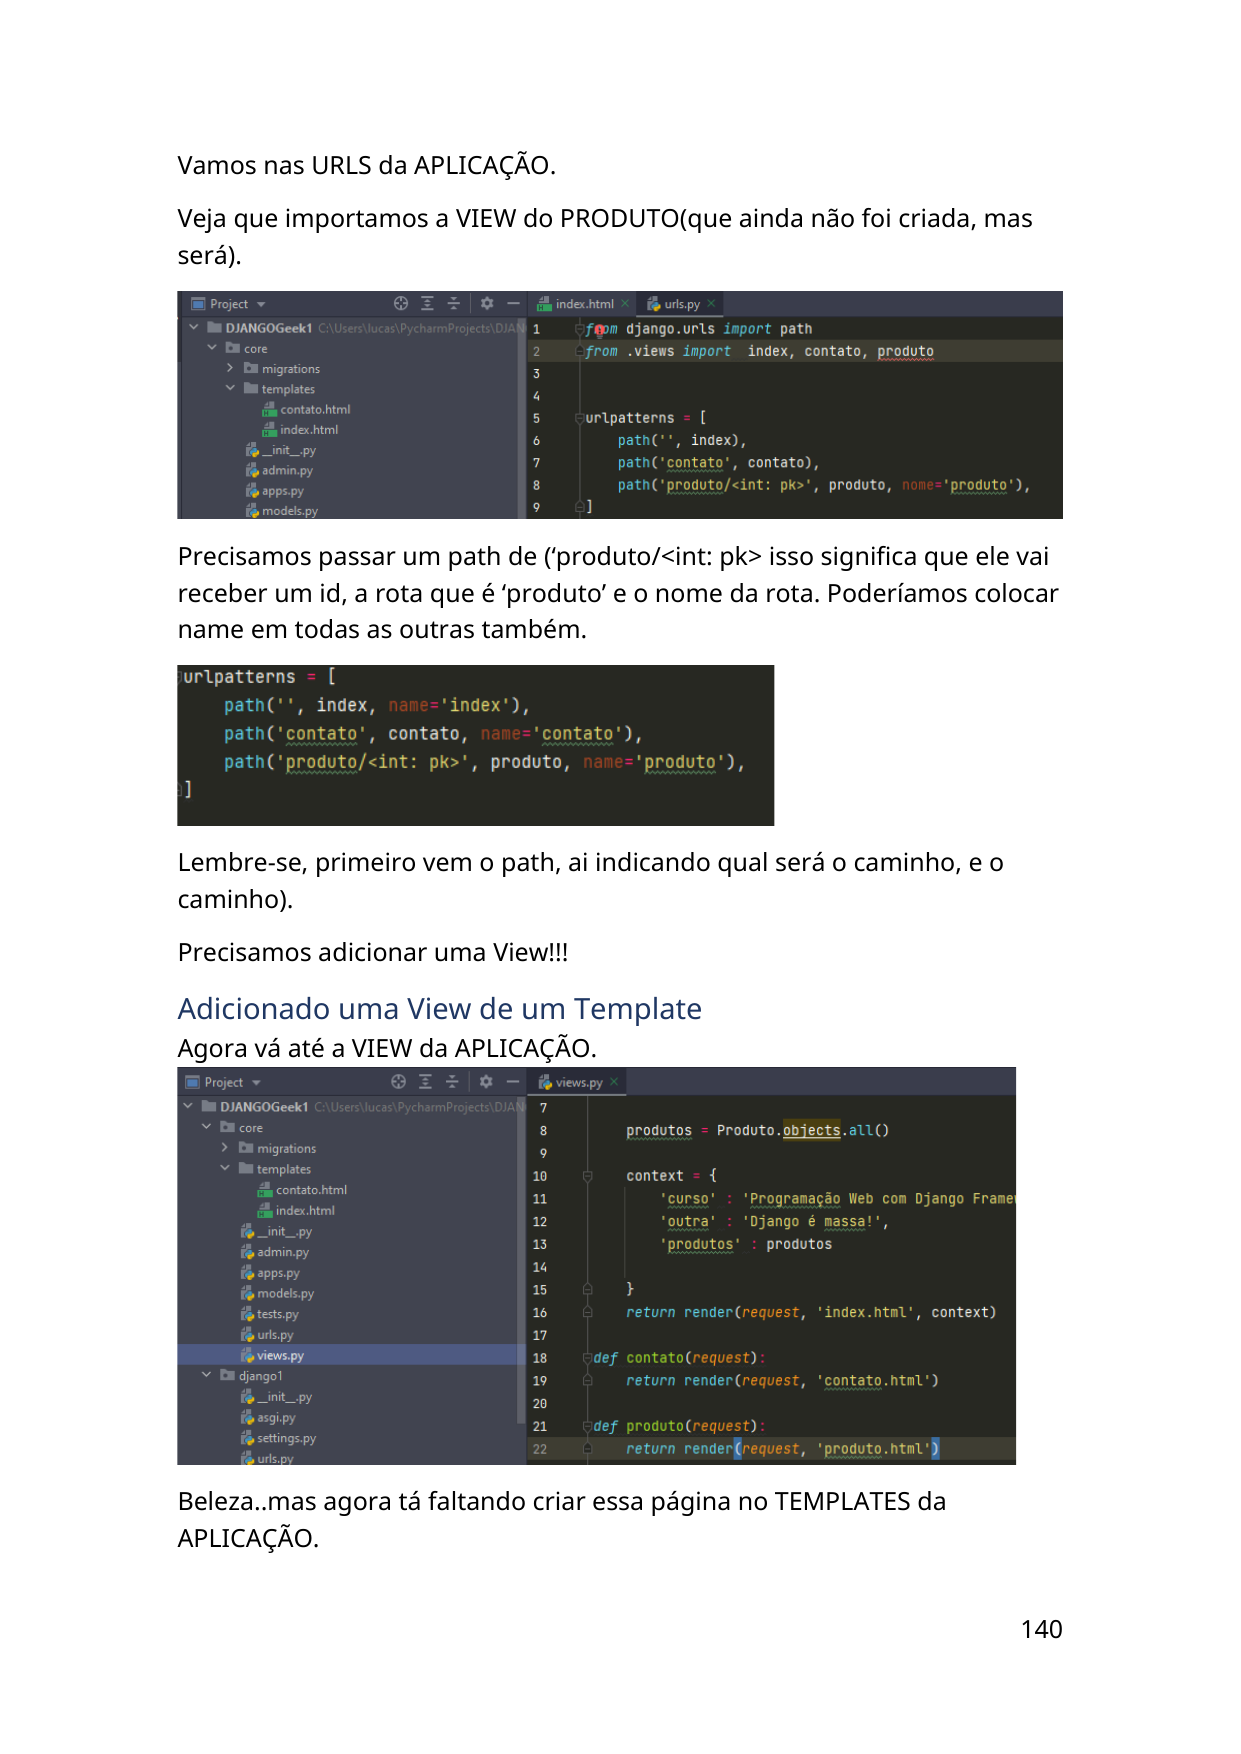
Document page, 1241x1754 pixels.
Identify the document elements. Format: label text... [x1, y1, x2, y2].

picture [177, 291, 1063, 519]
text Vamos nas URLS da APLICAÇÃO. [177, 148, 1063, 182]
text Beleza..mas agora tá faltando criar essa página no TEMPLATES da APLICAÇÃO. [177, 1483, 1063, 1554]
text Precisamos adicionar uma View!!! [177, 935, 1063, 969]
text Veja que importamos a VIEW do PRODUTO(que ainda não foi criada, mas será). [177, 201, 1063, 272]
subtitle Adicionado uma View de um Template [177, 988, 1063, 1028]
text Lembre-se, primeiro vem o path, ai indicando qual será o caminho, e o caminho). [177, 845, 1063, 916]
picture [177, 1067, 1017, 1465]
picture [177, 665, 775, 826]
text Precisamos passar um path de (‘produto/<int: pk> isso significa que ele vai receber um id, a rota que é ‘produto’ e o nome da rota. Poderíamos colocar name em todas as outras também. [177, 538, 1063, 646]
